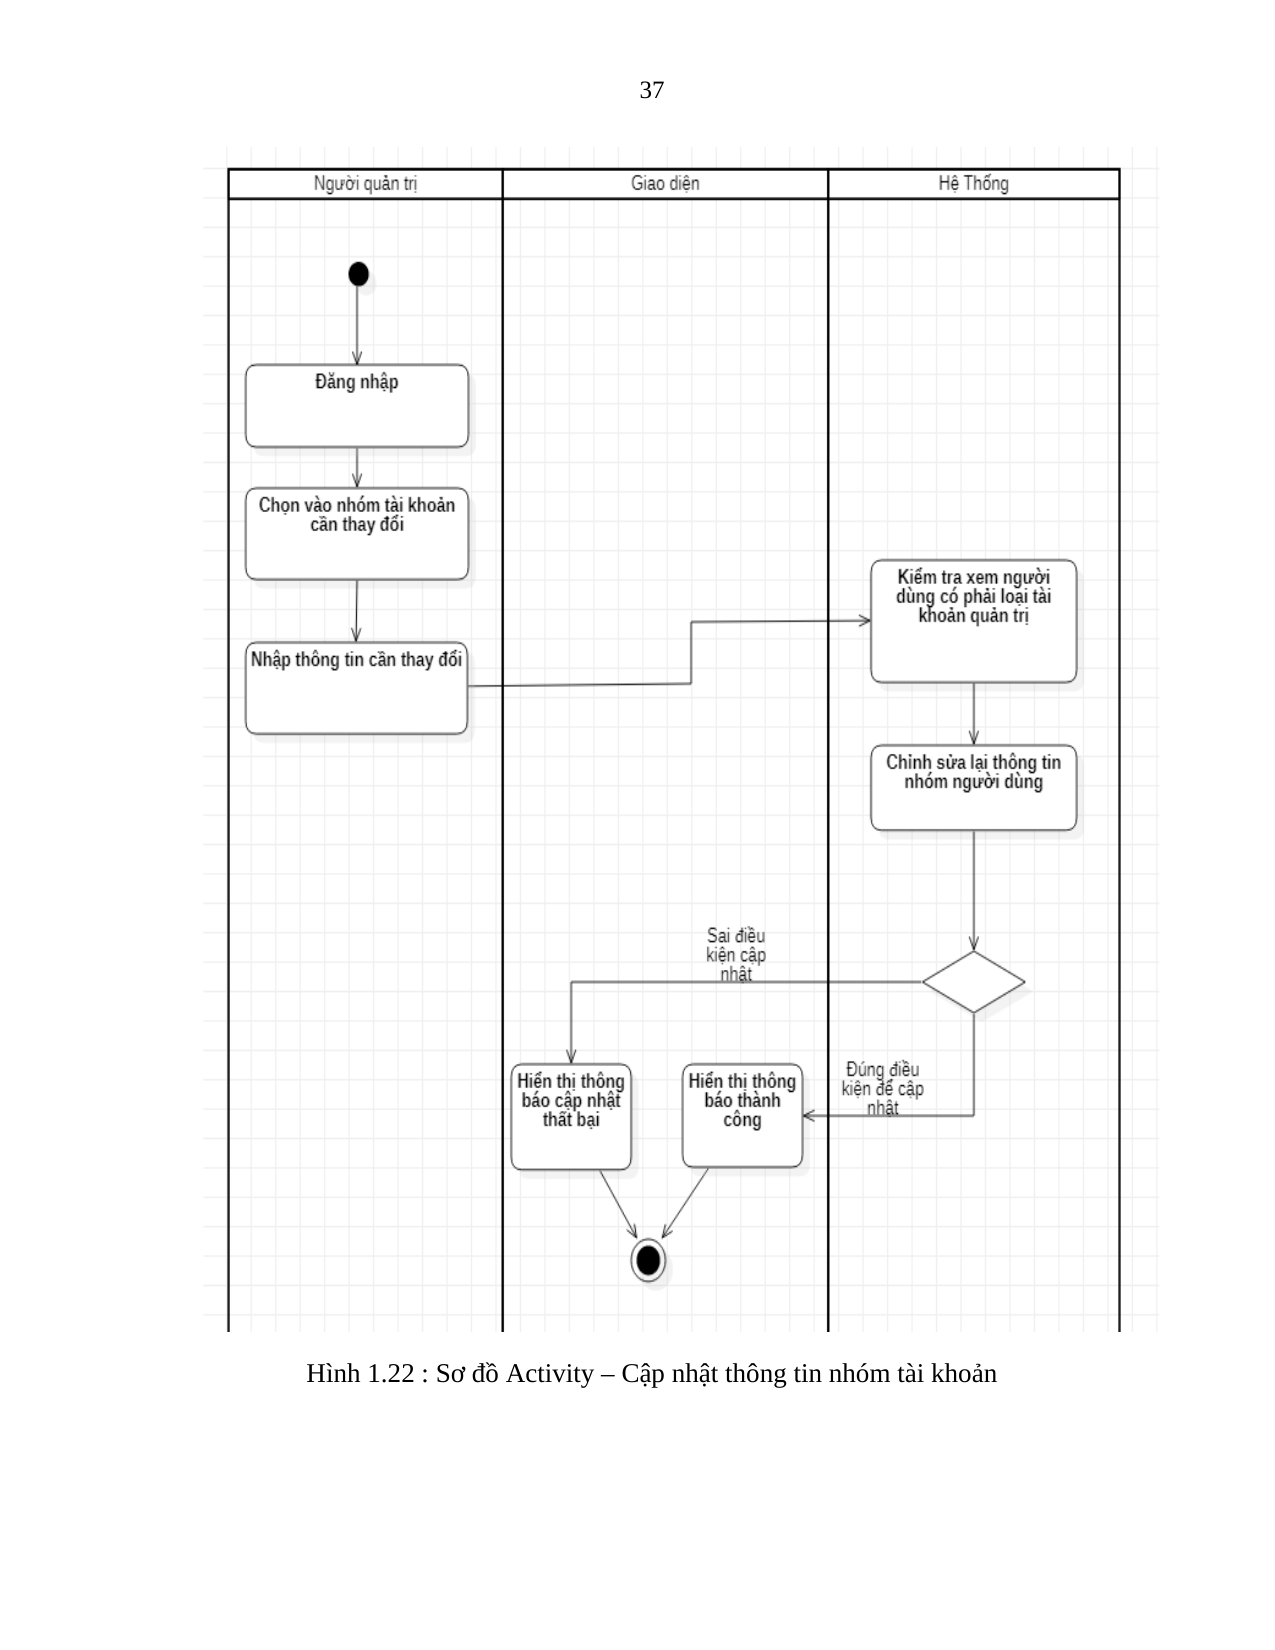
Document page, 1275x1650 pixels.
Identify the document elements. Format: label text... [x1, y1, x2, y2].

picture [203, 147, 1160, 1332]
